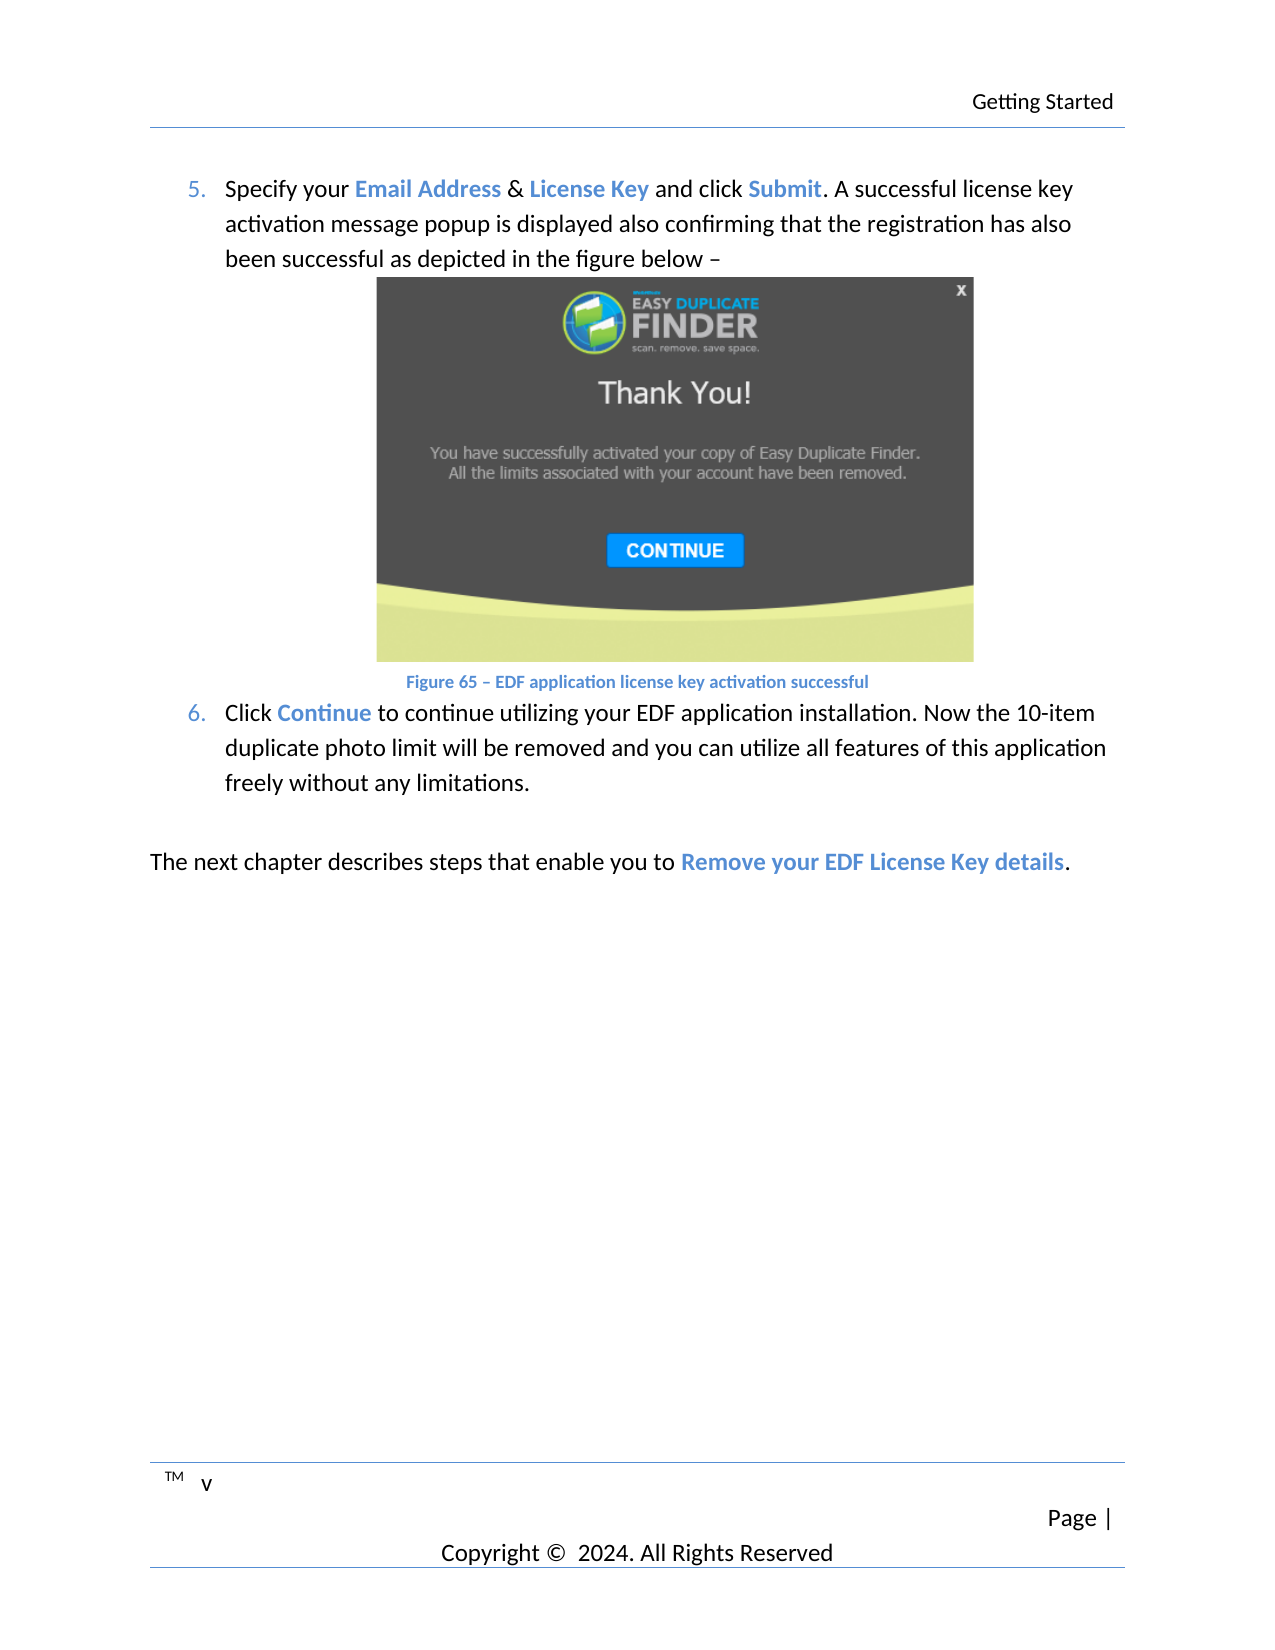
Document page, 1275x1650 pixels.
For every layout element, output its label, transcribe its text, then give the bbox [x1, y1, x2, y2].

list Specify your Email Address & License Key and click Submit. A successful license key activation message popup is displayed also confirming that the registration has also been successful as depicted in the figure below – [187, 173, 1125, 273]
picture [376, 277, 974, 662]
text The next chapter describes steps that enable you to Remove your EDF License Key details. [150, 846, 1125, 876]
text Figure 65 – EDF application license key activation successful [150, 671, 1125, 693]
list Click Continue to continue utilizing your EDF application installation. Now the 10-item duplicate photo limit will be removed and you can utilize all features of this application freely without any limitations. [187, 698, 1125, 798]
